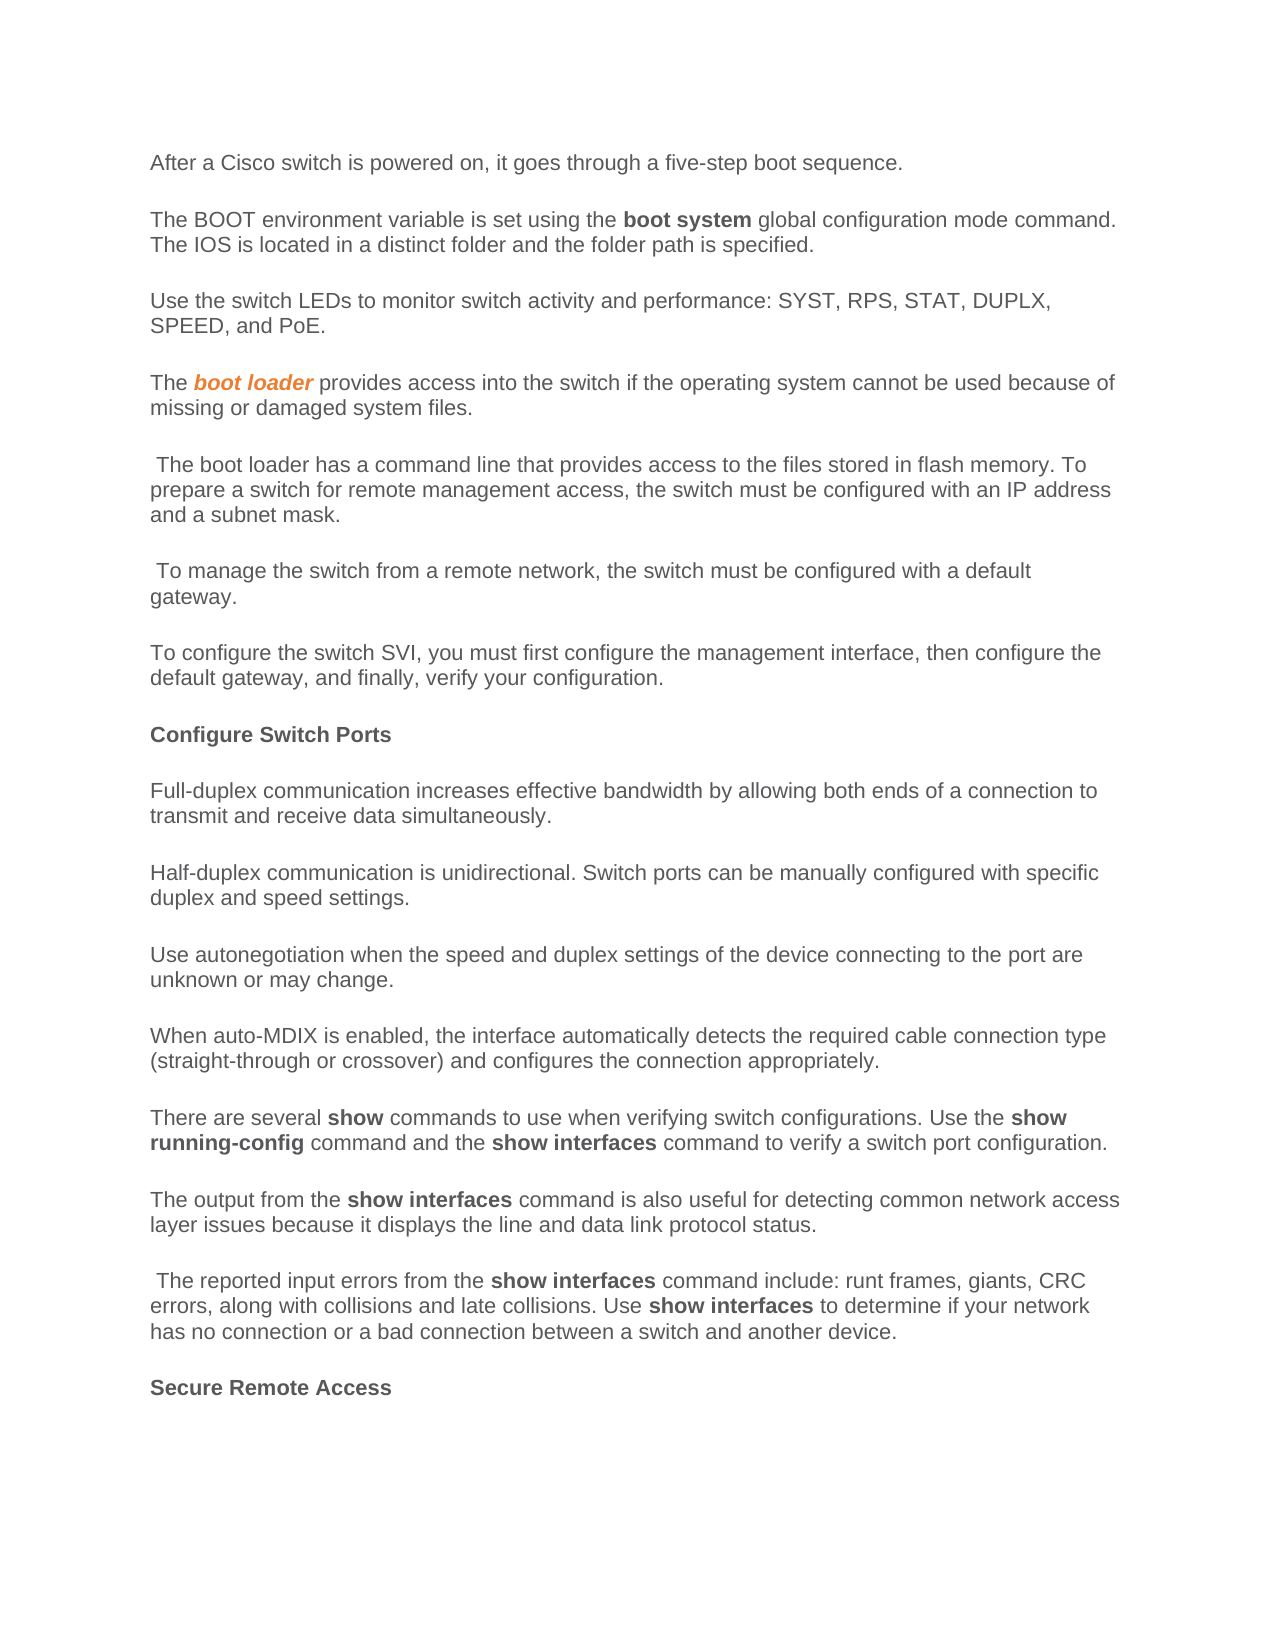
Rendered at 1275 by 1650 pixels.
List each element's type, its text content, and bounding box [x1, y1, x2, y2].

text The BOOT environment variable is set using the boot system global configuration mode command. The IOS is located in a distinct folder and the folder path is specified. [150, 206, 1125, 257]
text There are several show commands to use when verifying switch configurations. Use the show running-config command and the show interfaces command to verify a switch port configuration. [150, 1105, 1125, 1155]
text The output from the show interfaces command is also useful for detecting common network access layer issues because it displays the line and data link protocol status. [150, 1186, 1125, 1237]
text To manage the switch from a remote network, the switch must be configured with a default gateway. [150, 558, 1125, 609]
text To configure the switch SVI, you must first configure the management interface, then configure the default gateway, and finally, verify your configuration. [150, 640, 1125, 690]
text Use autonegotiation when the speed and duplex settings of the device connecting to the port are unknown or may change. [150, 941, 1125, 992]
text Use the switch LEDs to monitor switch activity and performance: SYST, RPS, STAT, DUPLX, SPEED, and PoE. [150, 288, 1125, 338]
text The boot loader provides access into the switch if the operating system cannot be used because of missing or damaged system files. [150, 370, 1125, 420]
text Secure Remote Access [150, 1375, 1125, 1400]
text The reported input errors from the show interfaces command include: runt frames, giants, CRC errors, along with collisions and late collisions. Use show interfaces to determine if your network has no connection or a bad connection between a switch and another device. [150, 1268, 1125, 1344]
text After a Cisco switch is powered on, it goes through a five-step boot sequence. [150, 150, 1125, 175]
text When auto-MDIX is enabled, the interface automatically detects the required cable connection type (straight-through or crossover) and configures the connection appropriately. [150, 1023, 1125, 1073]
text Full-duplex communication increases effective bandwidth by allowing both ends of a connection to transmit and receive data simultaneously. [150, 778, 1125, 828]
text The boot loader has a command line that provides access to the files stored in flash memory. To prepare a switch for remote management access, the switch must be configured with an IP address and a subnet mask. [150, 451, 1125, 527]
text Configure Switch Ports [150, 722, 1125, 747]
text Half-duplex communication is unidirectional. Switch ports can be manually configured with specific duplex and speed settings. [150, 860, 1125, 910]
